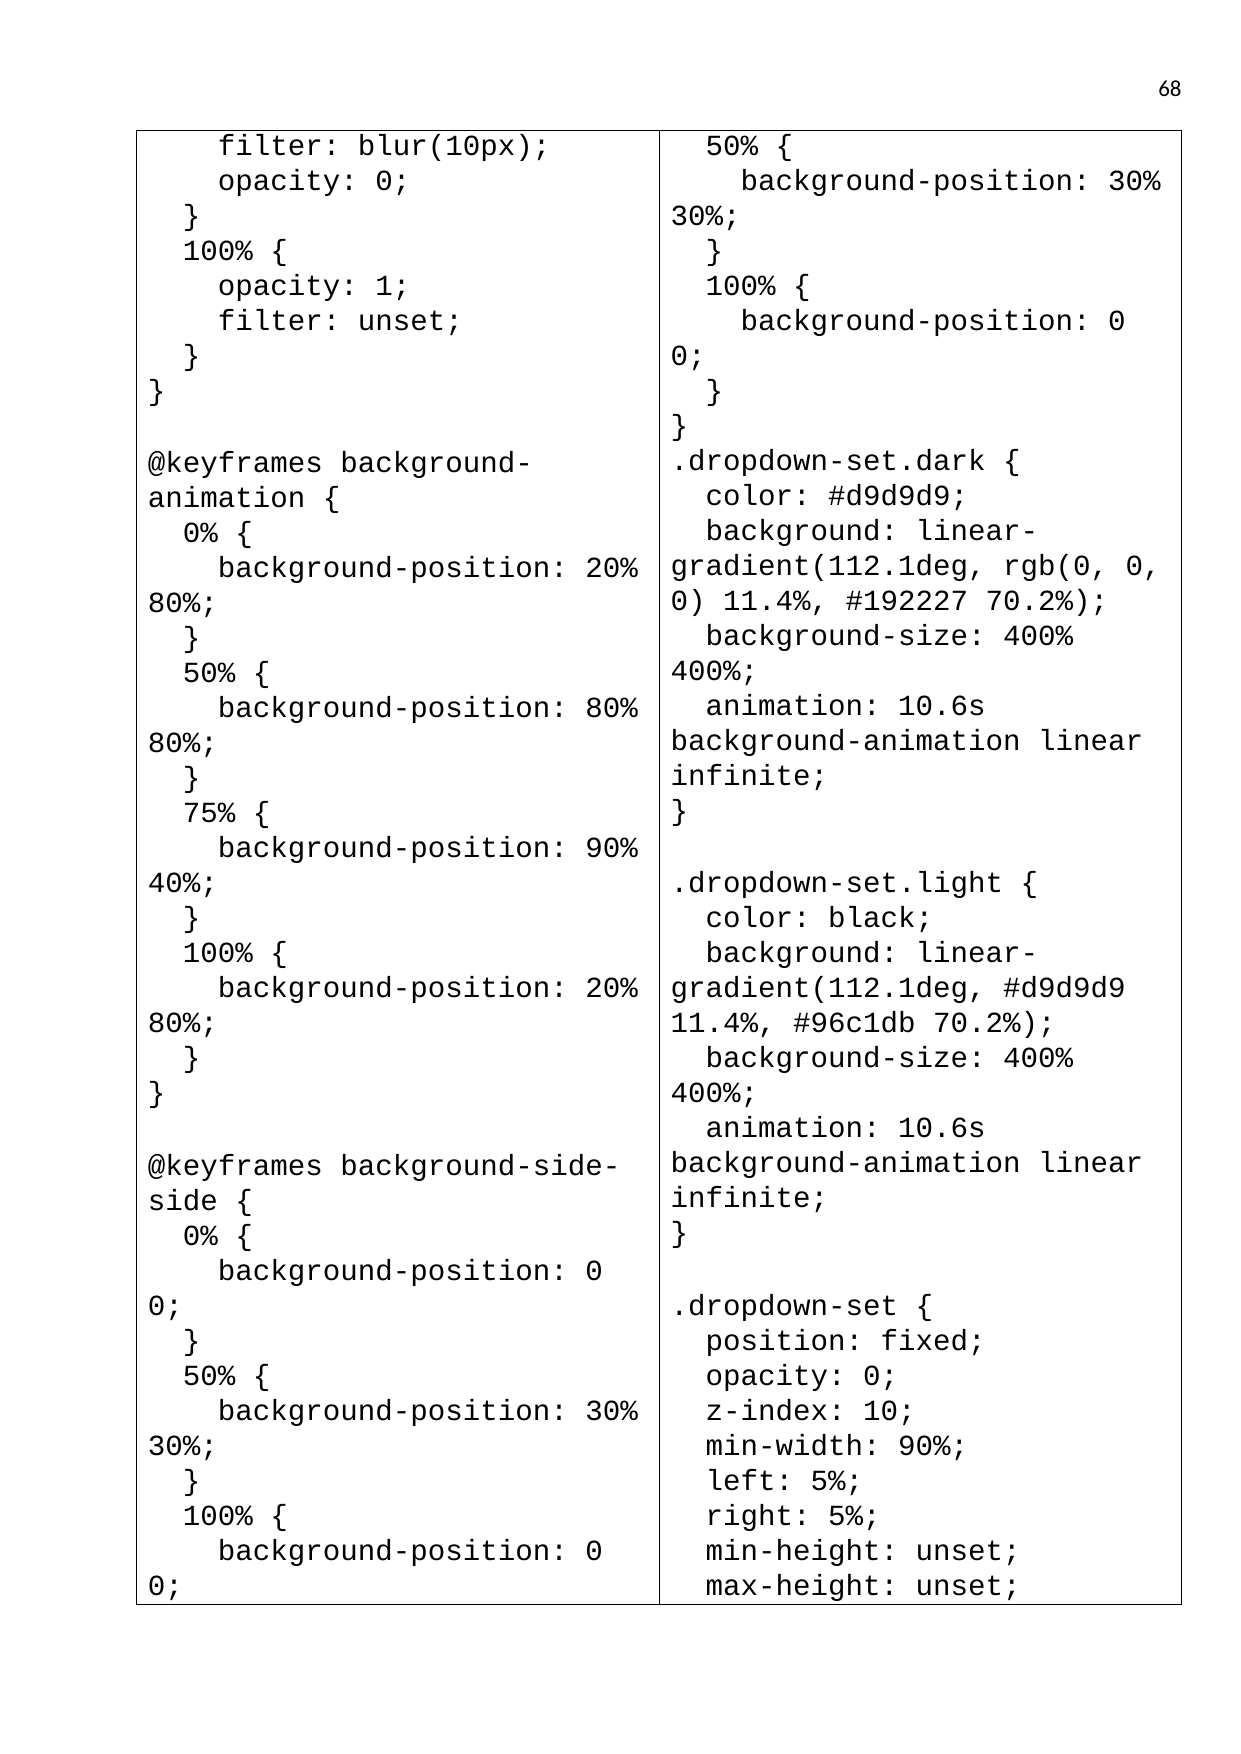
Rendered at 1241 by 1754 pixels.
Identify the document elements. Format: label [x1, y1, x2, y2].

table_header [137, 131, 659, 1604]
table_header [660, 131, 1181, 1604]
